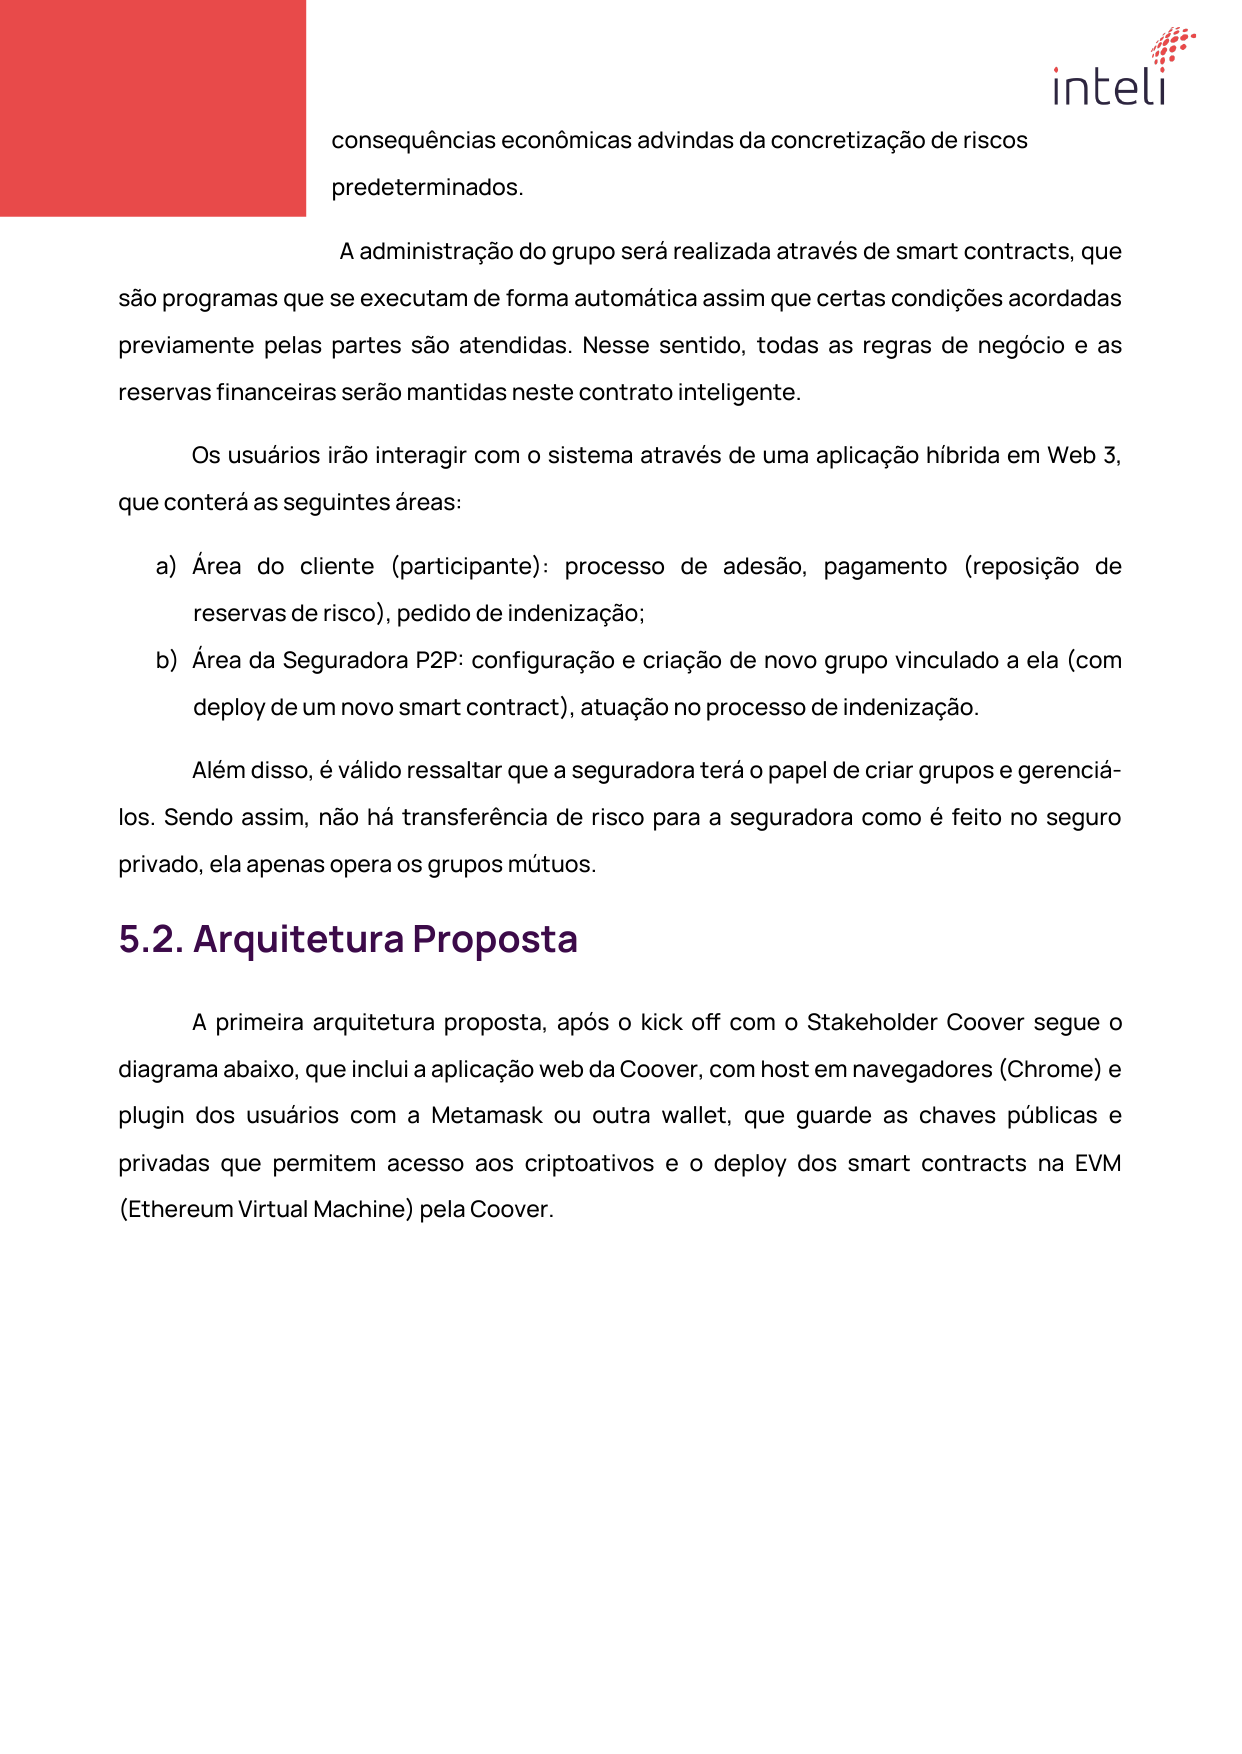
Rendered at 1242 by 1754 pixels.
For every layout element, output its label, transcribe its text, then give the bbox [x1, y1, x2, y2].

picture [0, 0, 307, 217]
list Área do cliente (participante): processo de adesão, pagamento (reposição de reservas de risco), pedido de indenização; [156, 550, 1123, 628]
subtitle 5.2. Arquitetura Proposta [118, 912, 1123, 963]
text Os usuários irão interagir com o sistema através de uma aplicação híbrida em Web 3, que conterá as seguintes áreas: [118, 439, 1123, 517]
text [118, 124, 1123, 202]
text Além disso, é válido ressaltar que a seguradora terá o papel de criar grupos e gerenciá-los. Sendo assim, não há transferência de risco para a seguradora como é feito no seguro privado, ela apenas opera os grupos mútuos. [118, 754, 1123, 880]
list Área da Seguradora P2P: configuração e criação de novo grupo vinculado a ela (com deploy de um novo smart contract), atuação no processo de indenização. [156, 644, 1123, 722]
picture [1054, 27, 1197, 105]
text A administração do grupo será realizada através de smart contracts, que são programas que se executam de forma automática assim que certas condições acordadas previamente pelas partes são atendidas. Nesse sentido, todas as regras de negócio e as reservas financeiras serão mantidas neste contrato inteligente. [118, 234, 1123, 407]
text A primeira arquitetura proposta, após o kick off com o Stakeholder Coover segue o diagrama abaixo, que inclui a aplicação web da Coover, com host em navegadores (Chrome) e plugin dos usuários com a Metamask ou outra wallet, que guarde as chaves públicas e privadas que permitem acesso aos criptoativos e o deploy dos smart contracts na EVM (Ethereum Virtual Machine) pela Coover. [118, 1006, 1123, 1225]
